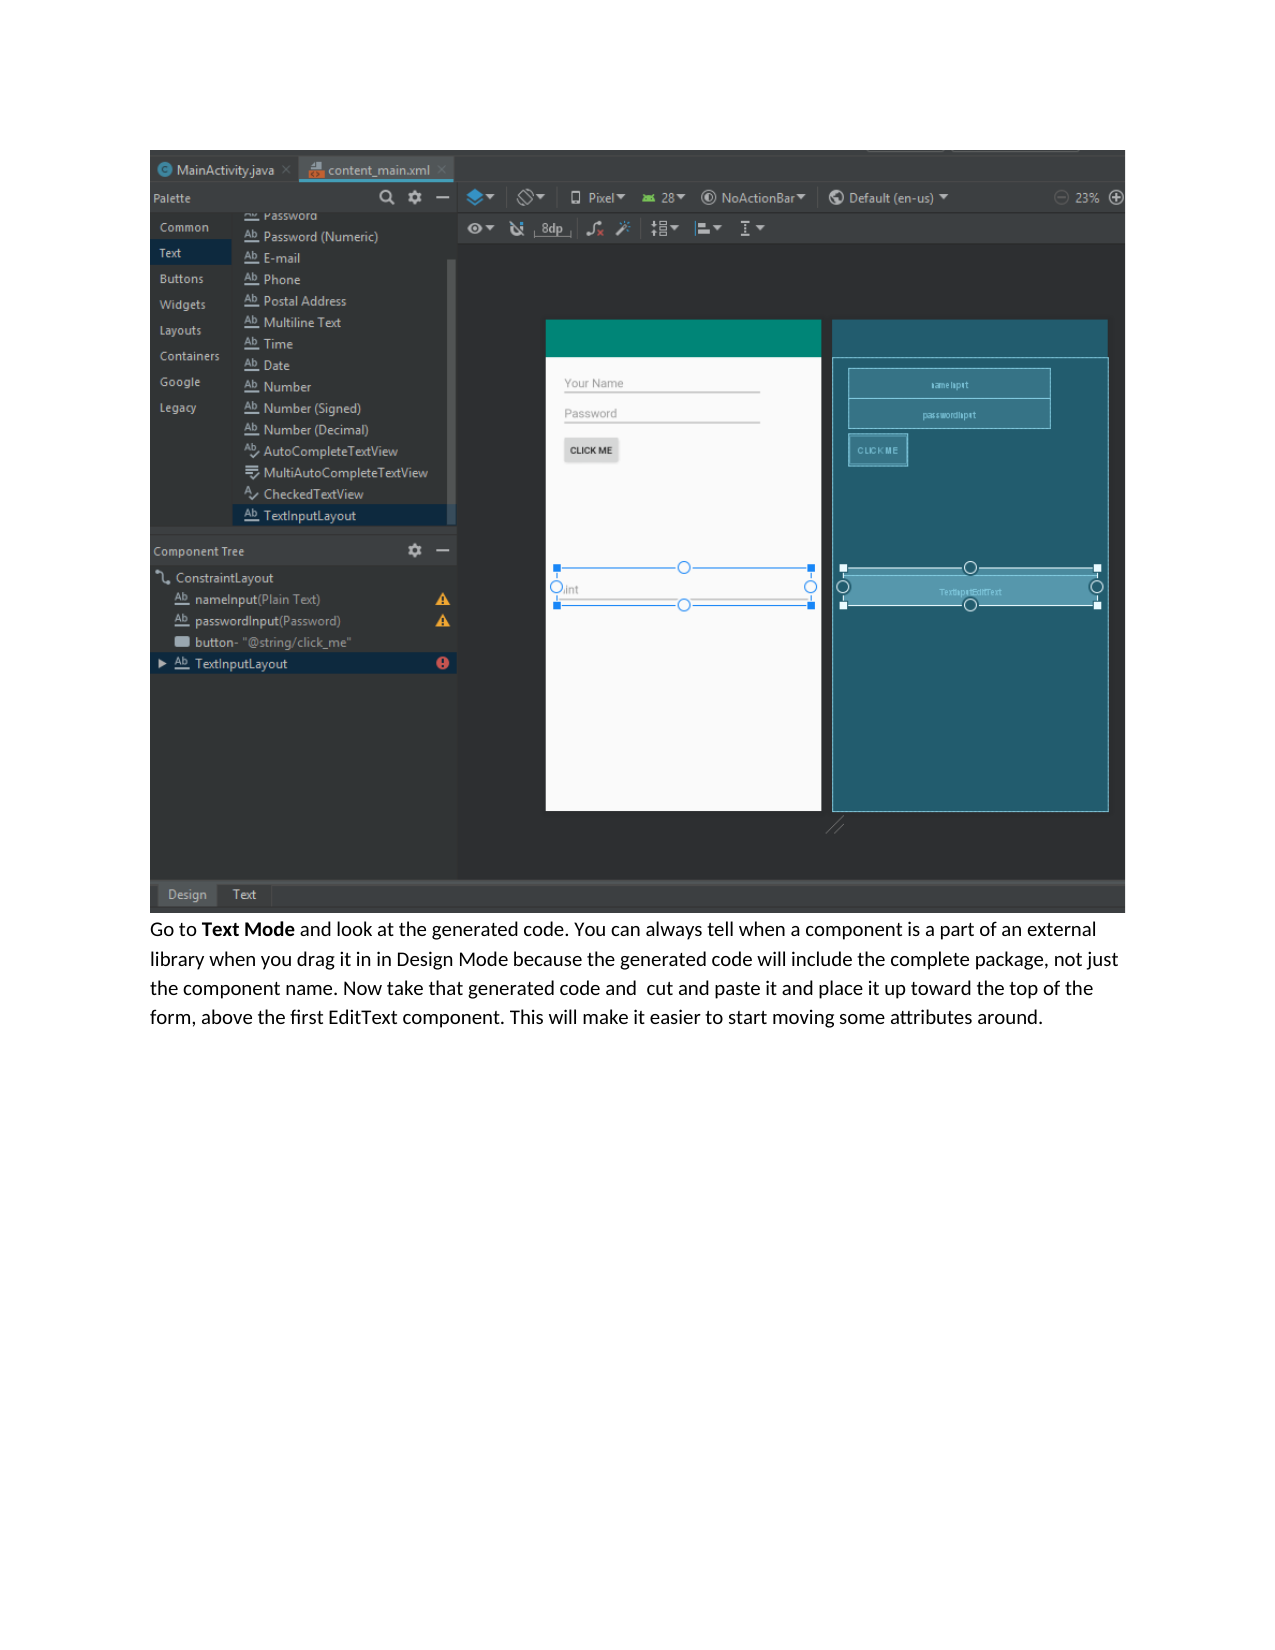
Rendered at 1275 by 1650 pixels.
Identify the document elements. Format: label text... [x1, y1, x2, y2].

text Go to Text Mode and look at the generated code. You can always tell when a component is a part of an external library when you drag it in in Design Mode because the generated code will include the complete package, not just the component name. Now take that generated code and cut and paste it and place it up toward the top of the form, above the first EditText component. This will make it easier to start moving some attributes around. [150, 917, 1125, 1029]
picture [150, 150, 1125, 913]
